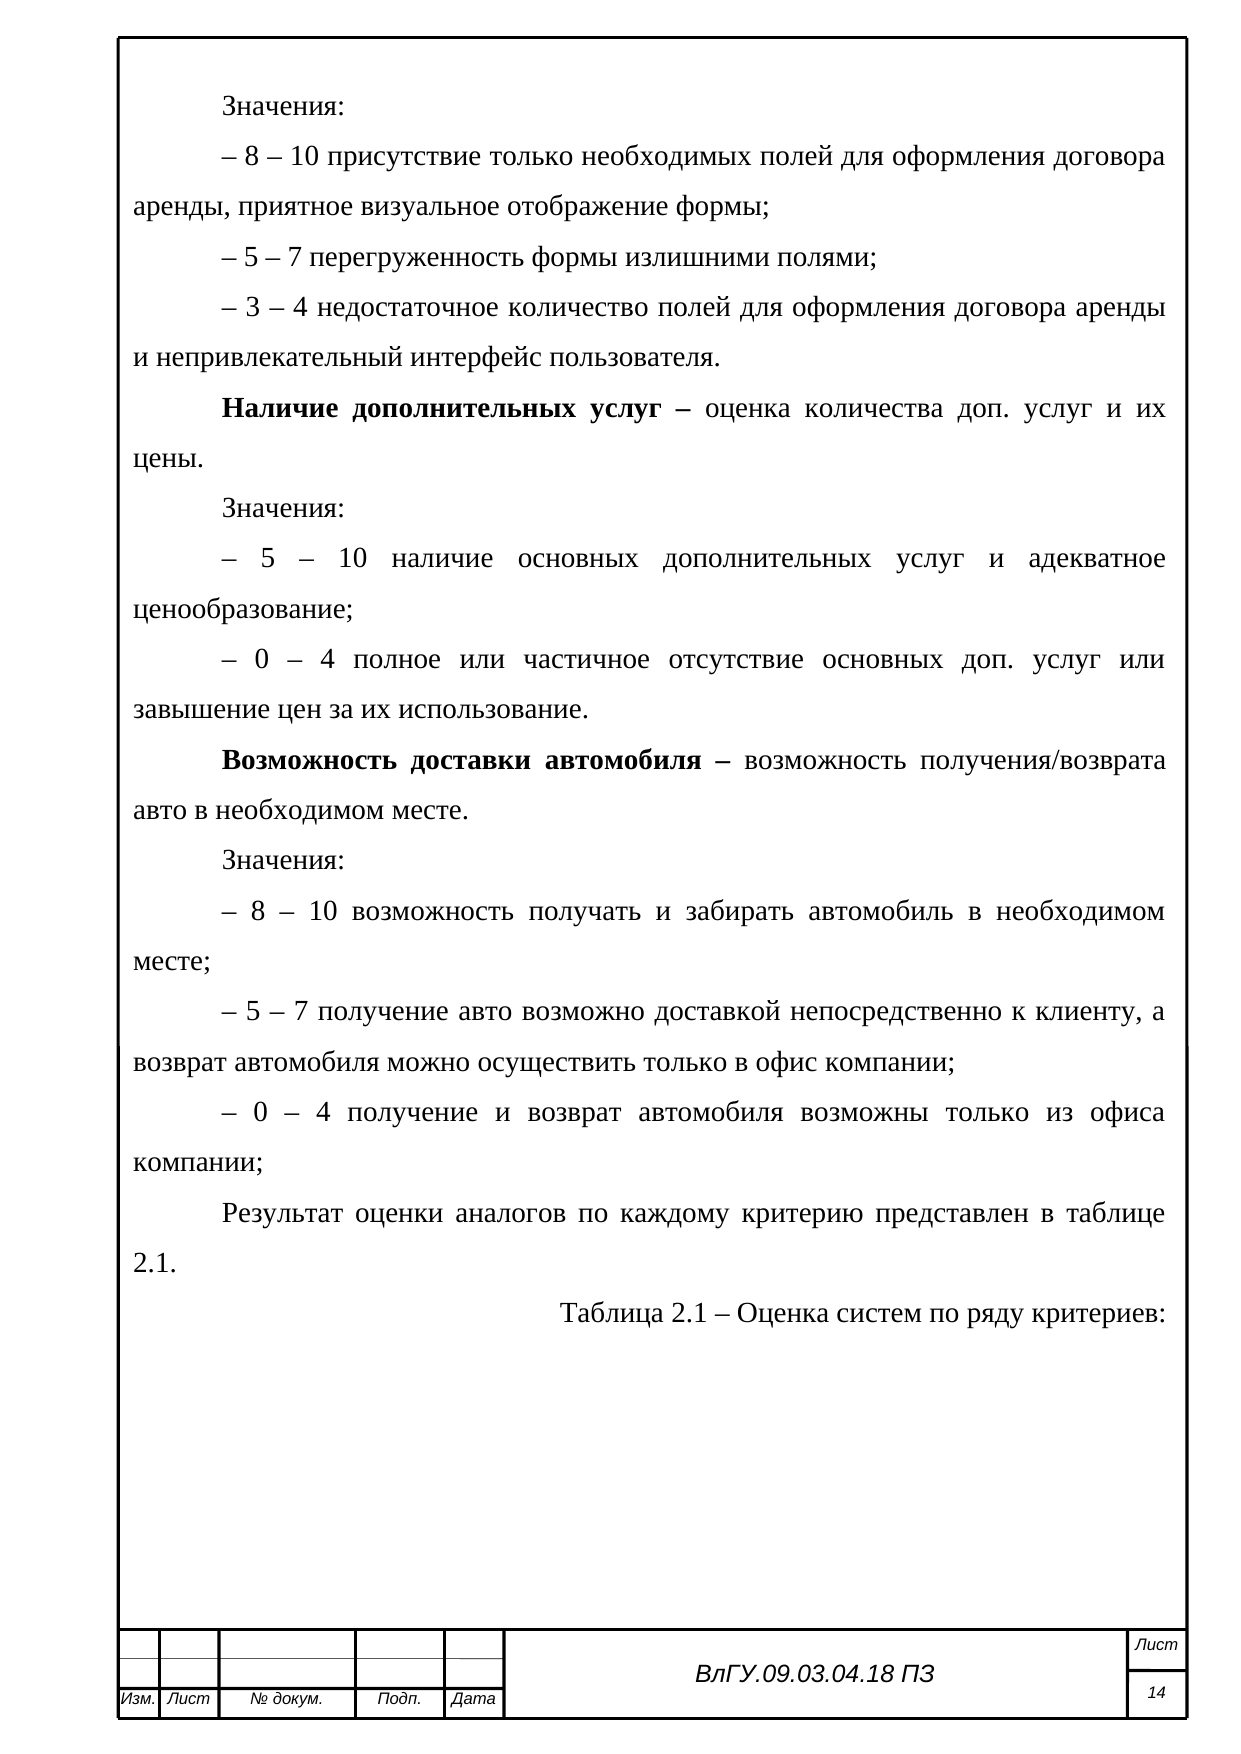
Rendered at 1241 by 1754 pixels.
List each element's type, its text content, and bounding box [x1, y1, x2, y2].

text Возможность доставки автомобиля – возможность получения/возврата авто в необходимом месте. [133, 742, 1167, 826]
text – 5 – 7 перегруженность формы излишними полями; [133, 239, 1167, 272]
text – 5 – 7 получение авто возможно доставкой непосредственно к клиенту, а возврат автомобиля можно осуществить только в офис компании; [133, 993, 1167, 1077]
text – 0 – 4 получение и возврат автомобиля возможны только из офиса компании; [133, 1094, 1167, 1178]
text Значения: [133, 490, 1167, 524]
text – 5 – 10 наличие основных дополнительных услуг и адекватное ценообразование; [133, 541, 1167, 624]
text – 8 – 10 возможность получать и забирать автомобиль в необходимом месте; [133, 893, 1167, 977]
text Наличие дополнительных услуг – оценка количества доп. услуг и их цены. [133, 390, 1167, 473]
text – 0 – 4 полное или частичное отсутствие основных доп. услуг или завышение цен за их использование. [133, 641, 1167, 725]
text Значения: [133, 88, 1167, 121]
text – 3 – 4 недостаточное количество полей для оформления договора аренды и непривлекательный интерфейс пользователя. [133, 289, 1167, 373]
text Значения: [133, 842, 1167, 876]
text – 8 – 10 присутствие только необходимых полей для оформления договора аренды, приятное визуальное отображение формы; [133, 138, 1167, 222]
text Результат оценки аналогов по каждому критерию представлен в таблице 2.1. [133, 1195, 1167, 1278]
text Таблица 2.1 – Оценка систем по ряду критериев: [133, 1295, 1167, 1329]
